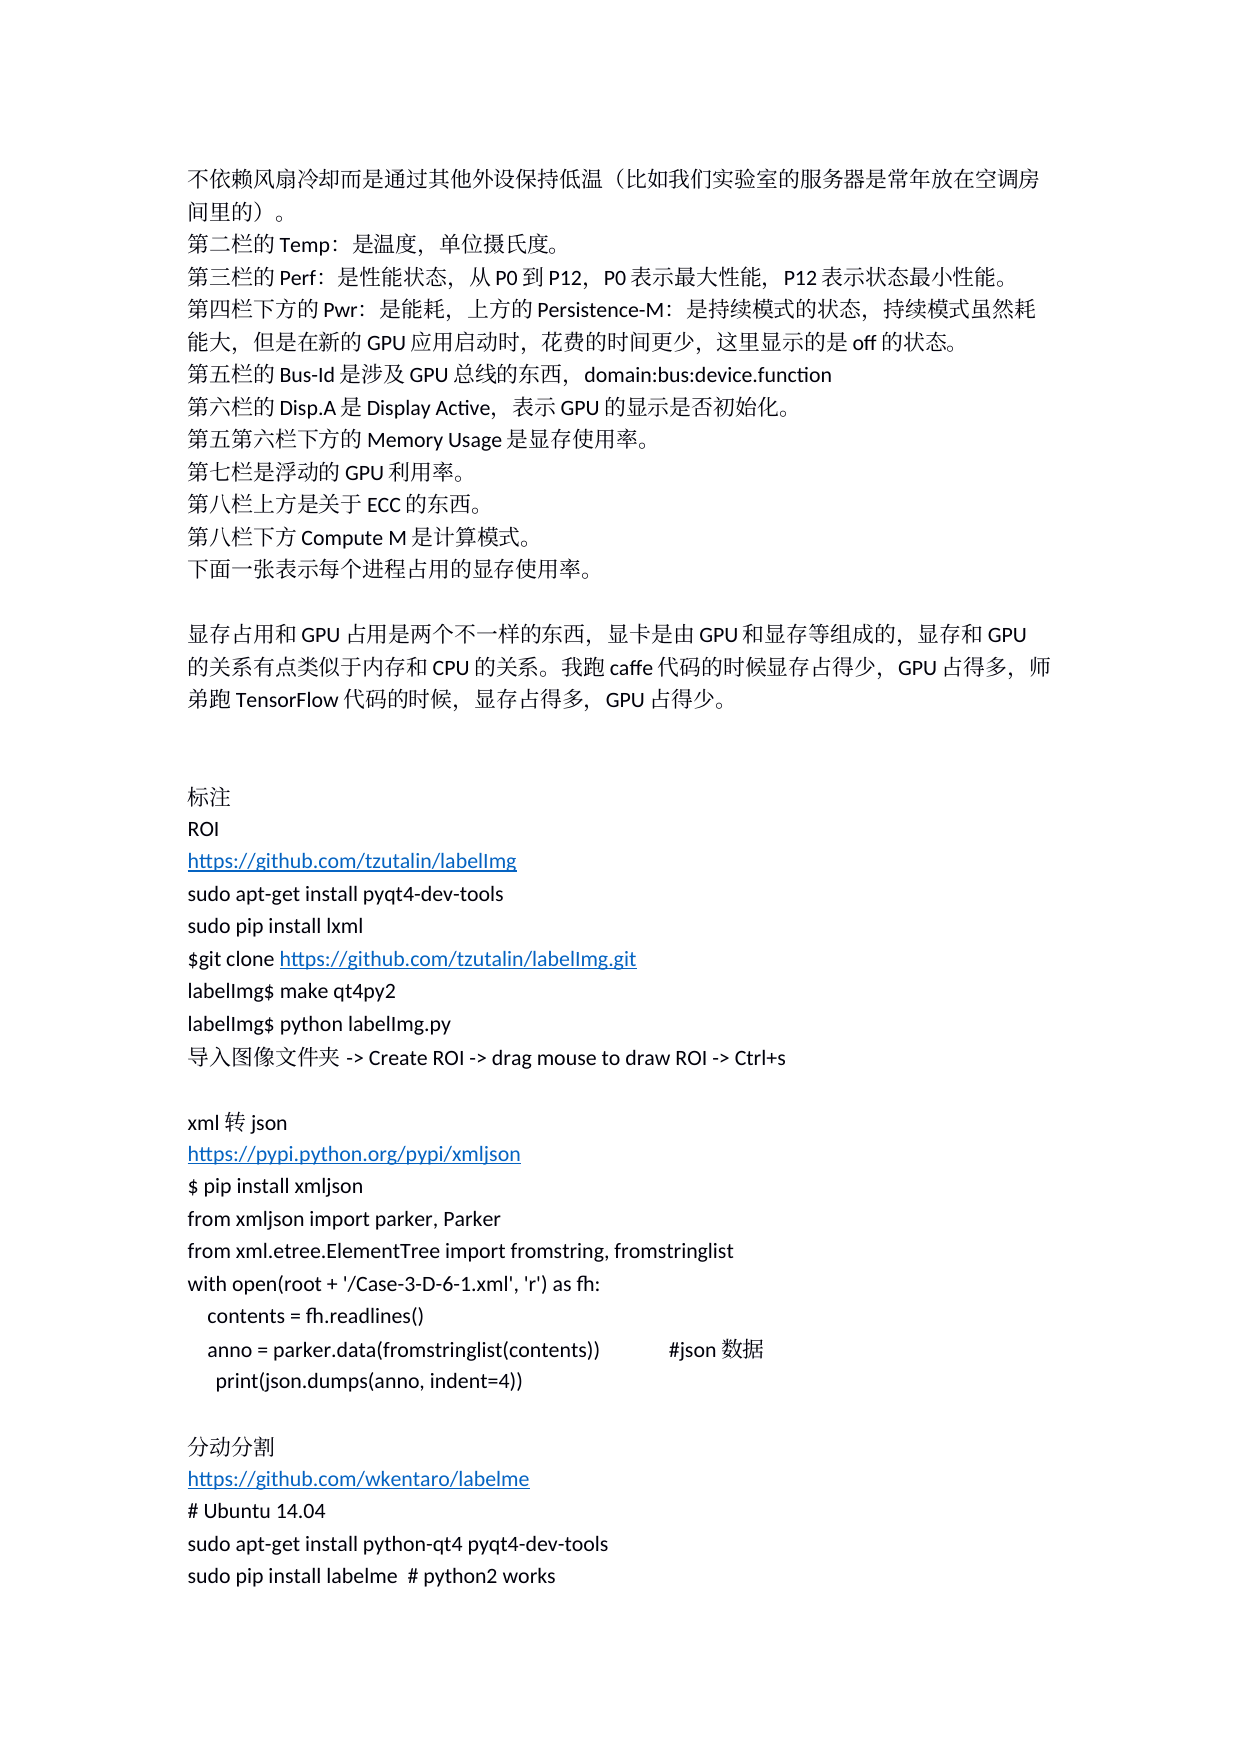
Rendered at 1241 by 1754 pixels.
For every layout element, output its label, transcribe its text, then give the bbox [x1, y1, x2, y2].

text 第七栏是浮动的GPU利用率。 [187, 454, 1053, 487]
text 第六栏的Disp.A是Display Active，表示GPU的显示是否初始化。 [187, 389, 1053, 422]
text 标注 [187, 779, 1053, 812]
text 第五栏的Bus-Id是涉及GPU总线的东西，domain:bus:device.function [187, 357, 1053, 389]
text https://github.com/tzutalin/labelImg [187, 844, 1053, 877]
text from xmljson import parker, Parker [187, 1202, 1053, 1234]
text $git clone https://github.com/tzutalin/labelImg.git [187, 942, 1053, 974]
text 第八栏下方Compute M是计算模式。 [187, 519, 1053, 552]
text 第二栏的Temp：是温度，单位摄氏度。 [187, 227, 1053, 259]
text 第四栏下方的Pwr：是能耗，上方的Persistence-M：是持续模式的状态，持续模式虽然耗能大，但是在新的GPU应用启动时，花费的时间更少，这里显示的是off的状态。 [187, 292, 1053, 357]
text 第五第六栏下方的Memory Usage是显存使用率。 [187, 422, 1053, 454]
text 第三栏的Perf：是性能状态，从P0到P12，P0表示最大性能，P12表示状态最小性能。 [187, 259, 1053, 292]
text ROI [187, 812, 1053, 844]
text 第八栏上方是关于ECC的东西。 [187, 487, 1053, 519]
text xml 转json [187, 1104, 1053, 1137]
text 导入图像文件夹 -> Create ROI -> drag mouse to draw ROI -> Ctrl+s [187, 1039, 1053, 1072]
text from xml.etree.ElementTree import fromstring, fromstringlist [187, 1234, 1053, 1267]
text sudo pip install lxml [187, 909, 1053, 942]
text https://pypi.python.org/pypi/xmljson [187, 1137, 1053, 1169]
text https://github.com/wkentaro/labelme [187, 1462, 1053, 1494]
text anno = parker.data(fromstringlist(contents)) #json数据 [187, 1332, 1053, 1364]
text with open(root + '/Case-3-D-6-1.xml', 'r') as fh: [187, 1267, 1053, 1299]
text sudo pip install labelme # python2 works [187, 1559, 1053, 1592]
text $ pip install xmljson [187, 1169, 1053, 1202]
text labelImg$ make qt4py2 [187, 974, 1053, 1007]
text # Ubuntu 14.04 [187, 1494, 1053, 1527]
text sudo apt-get install pyqt4-dev-tools [187, 877, 1053, 909]
text 分动分割 [187, 1429, 1053, 1462]
text print(json.dumps(anno, indent=4)) [187, 1364, 1053, 1397]
text labelImg$ python labelImg.py [187, 1007, 1053, 1039]
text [187, 162, 1053, 227]
text 显存占用和GPU占用是两个不一样的东西，显卡是由GPU和显存等组成的，显存和GPU的关系有点类似于内存和CPU的关系。我跑caffe代码的时候显存占得少，GPU占得多，师弟跑TensorFlow代码的时候，显存占得多，GPU占得少。 [187, 617, 1053, 714]
text contents = fh.readlines() [187, 1299, 1053, 1332]
text sudo apt-get install python-qt4 pyqt4-dev-tools [187, 1527, 1053, 1559]
text 下面一张表示每个进程占用的显存使用率。 [187, 552, 1053, 584]
